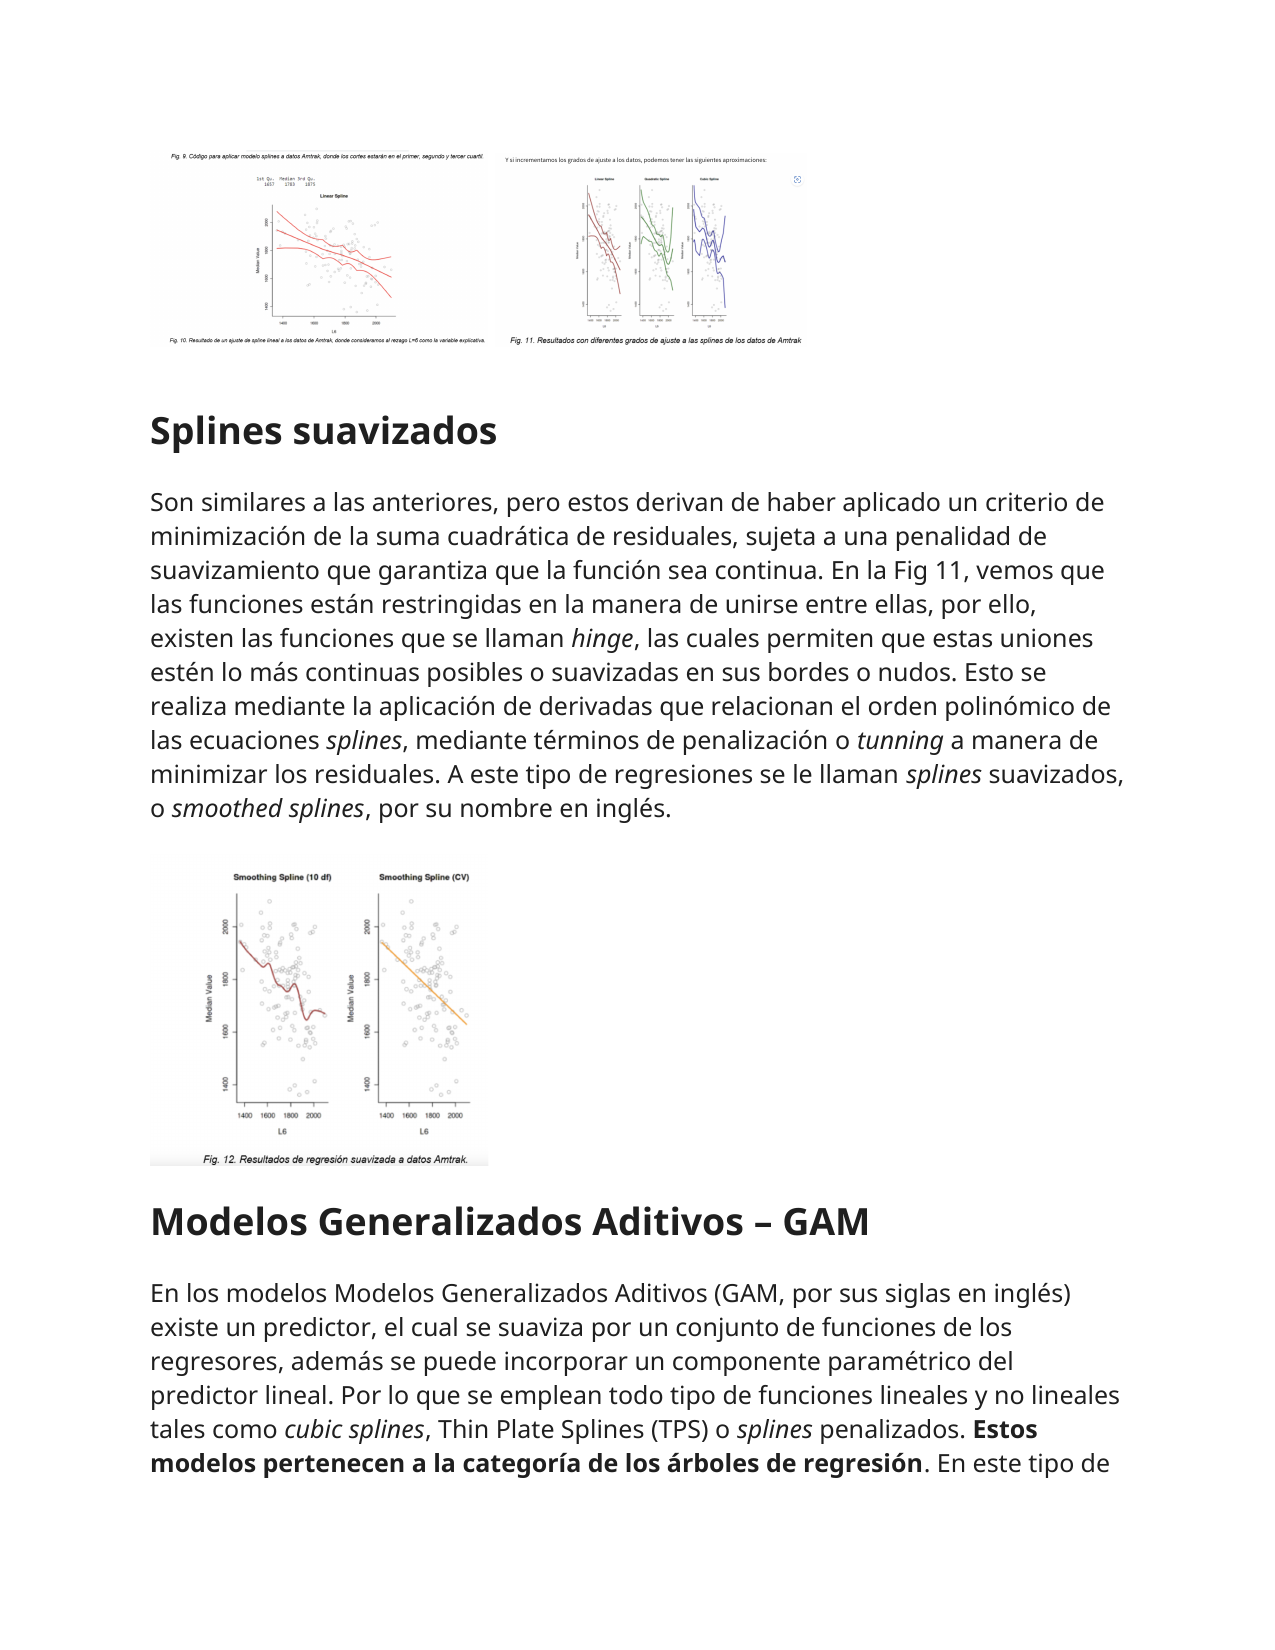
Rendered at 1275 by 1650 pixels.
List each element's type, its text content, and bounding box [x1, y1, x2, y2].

picture [150, 150, 489, 347]
text Modelos Generalizados Aditivos – GAM [150, 1195, 1125, 1246]
text Son similares a las anteriores, pero estos derivan de haber aplicado un criterio de minimización de la suma cuadrática de residuales, sujeta a una penalidad de suavizamiento que garantiza que la función sea continua. En la Fig 11, vemos que las funciones están restringidas en la manera de unirse entre ellas, por ello, existen las funciones que se llaman hinge, las cuales permiten que estas uniones estén lo más continuas posibles o suavizadas en sus bordes o nudos. Esto se realiza mediante la aplicación de derivadas que relacionan el orden polinómico de las ecuaciones splines, mediante términos de penalización o tunning a manera de minimizar los residuales. A este tipo de regresiones se le llaman splines suavizados, o smoothed splines, por su nombre en inglés. [150, 484, 1125, 825]
text Splines suavizados [150, 404, 1125, 455]
picture [494, 153, 807, 347]
picture [150, 854, 489, 1166]
